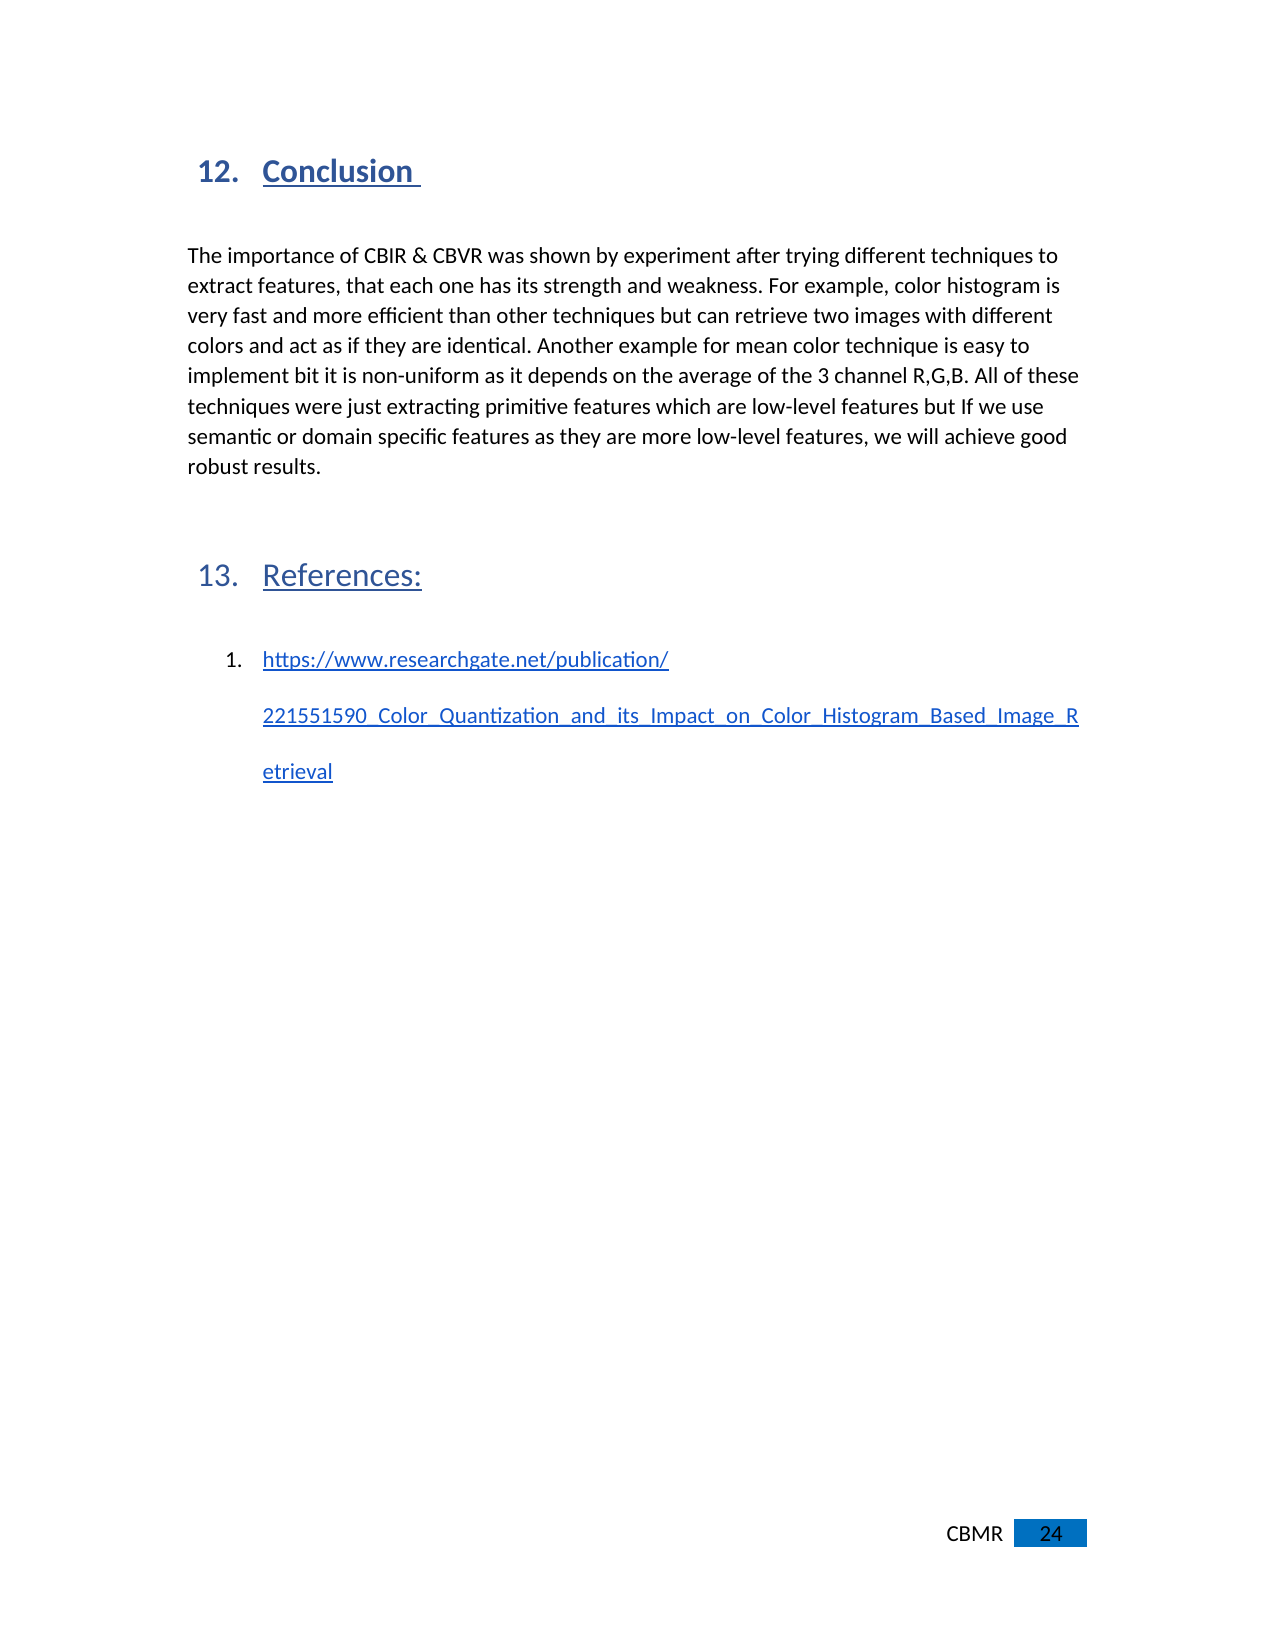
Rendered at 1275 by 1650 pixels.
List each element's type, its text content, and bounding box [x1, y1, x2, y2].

subtitle Conclusion [197, 150, 1087, 191]
subtitle References: [197, 554, 1087, 595]
text The importance of CBIR & CBVR was shown by experiment after trying different techniques to extract features, that each one has its strength and weakness. For example, color histogram is very fast and more efficient than other techniques but can retrieve two images with different colors and act as if they are identical. Another example for mean color technique is easy to implement bit it is non-uniform as it depends on the average of the 3 channel R,G,B. All of these techniques were just extracting primitive features which are low-level features but If we use semantic or domain specific features as they are more low-level features, we will achieve good robust results. [187, 241, 1087, 480]
list https://www.researchgate.net/publication/221551590_Color_Quantization_and_its_Impact_on_Color_Histogram_Based_Image_Retrieval [225, 645, 1087, 785]
